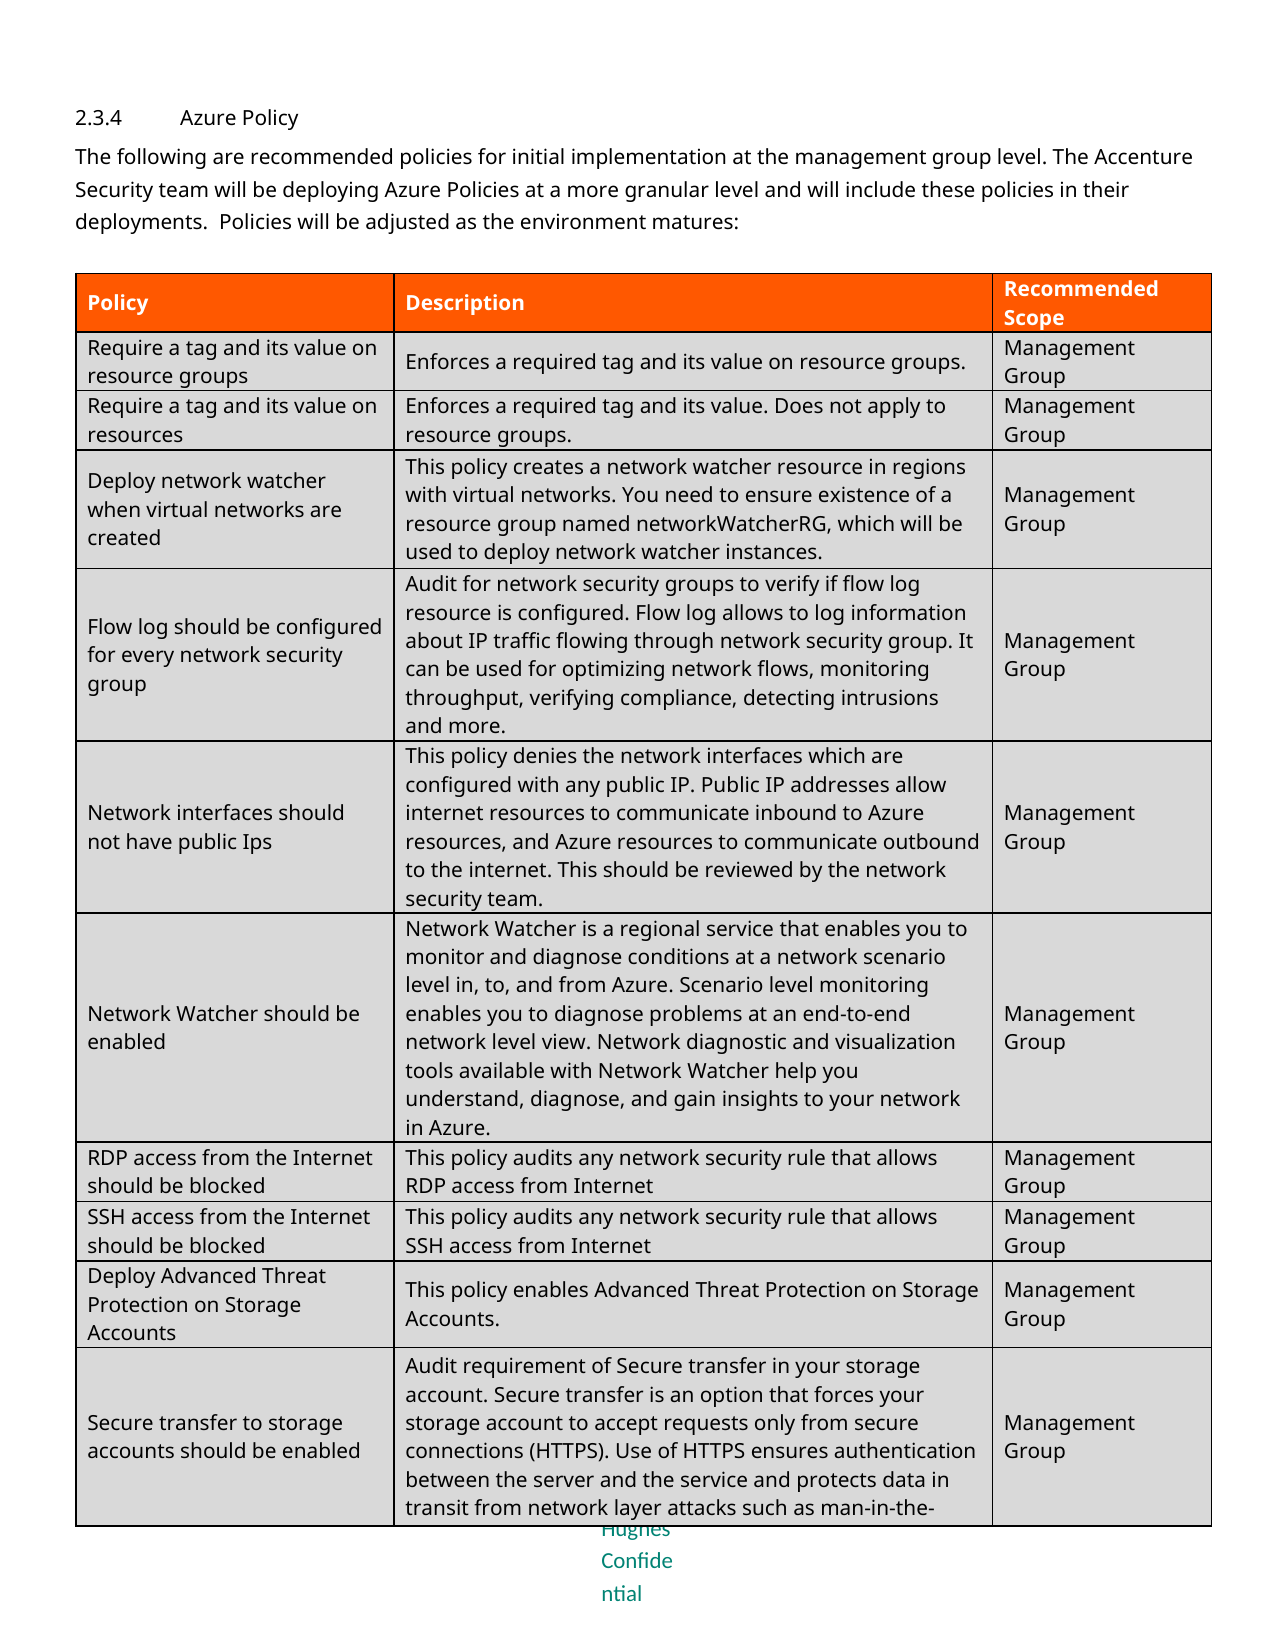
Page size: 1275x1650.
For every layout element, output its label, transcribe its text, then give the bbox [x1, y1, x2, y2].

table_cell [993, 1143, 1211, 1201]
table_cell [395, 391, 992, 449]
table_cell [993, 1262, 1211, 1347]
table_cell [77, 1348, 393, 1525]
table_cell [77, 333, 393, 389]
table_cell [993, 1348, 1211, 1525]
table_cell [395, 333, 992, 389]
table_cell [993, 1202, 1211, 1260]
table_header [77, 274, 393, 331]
text The following are recommended policies for initial implementation at the management group level. The Accenture Security team will be deploying Azure Policies at a more granular level and will include these policies in their deployments. Policies will be adjusted as the environment matures: [75, 142, 1200, 236]
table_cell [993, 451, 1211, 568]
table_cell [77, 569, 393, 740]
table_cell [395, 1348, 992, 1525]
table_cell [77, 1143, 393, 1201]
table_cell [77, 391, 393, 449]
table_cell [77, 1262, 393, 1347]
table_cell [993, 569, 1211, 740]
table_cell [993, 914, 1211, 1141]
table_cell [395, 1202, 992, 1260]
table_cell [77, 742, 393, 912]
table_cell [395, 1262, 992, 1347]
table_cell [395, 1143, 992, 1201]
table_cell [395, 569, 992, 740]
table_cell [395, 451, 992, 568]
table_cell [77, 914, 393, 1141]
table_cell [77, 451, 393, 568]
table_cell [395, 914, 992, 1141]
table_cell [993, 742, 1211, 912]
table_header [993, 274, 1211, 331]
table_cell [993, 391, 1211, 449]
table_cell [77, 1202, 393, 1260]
subtitle Azure Policy [75, 103, 1200, 132]
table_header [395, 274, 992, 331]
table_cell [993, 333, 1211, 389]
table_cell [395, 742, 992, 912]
